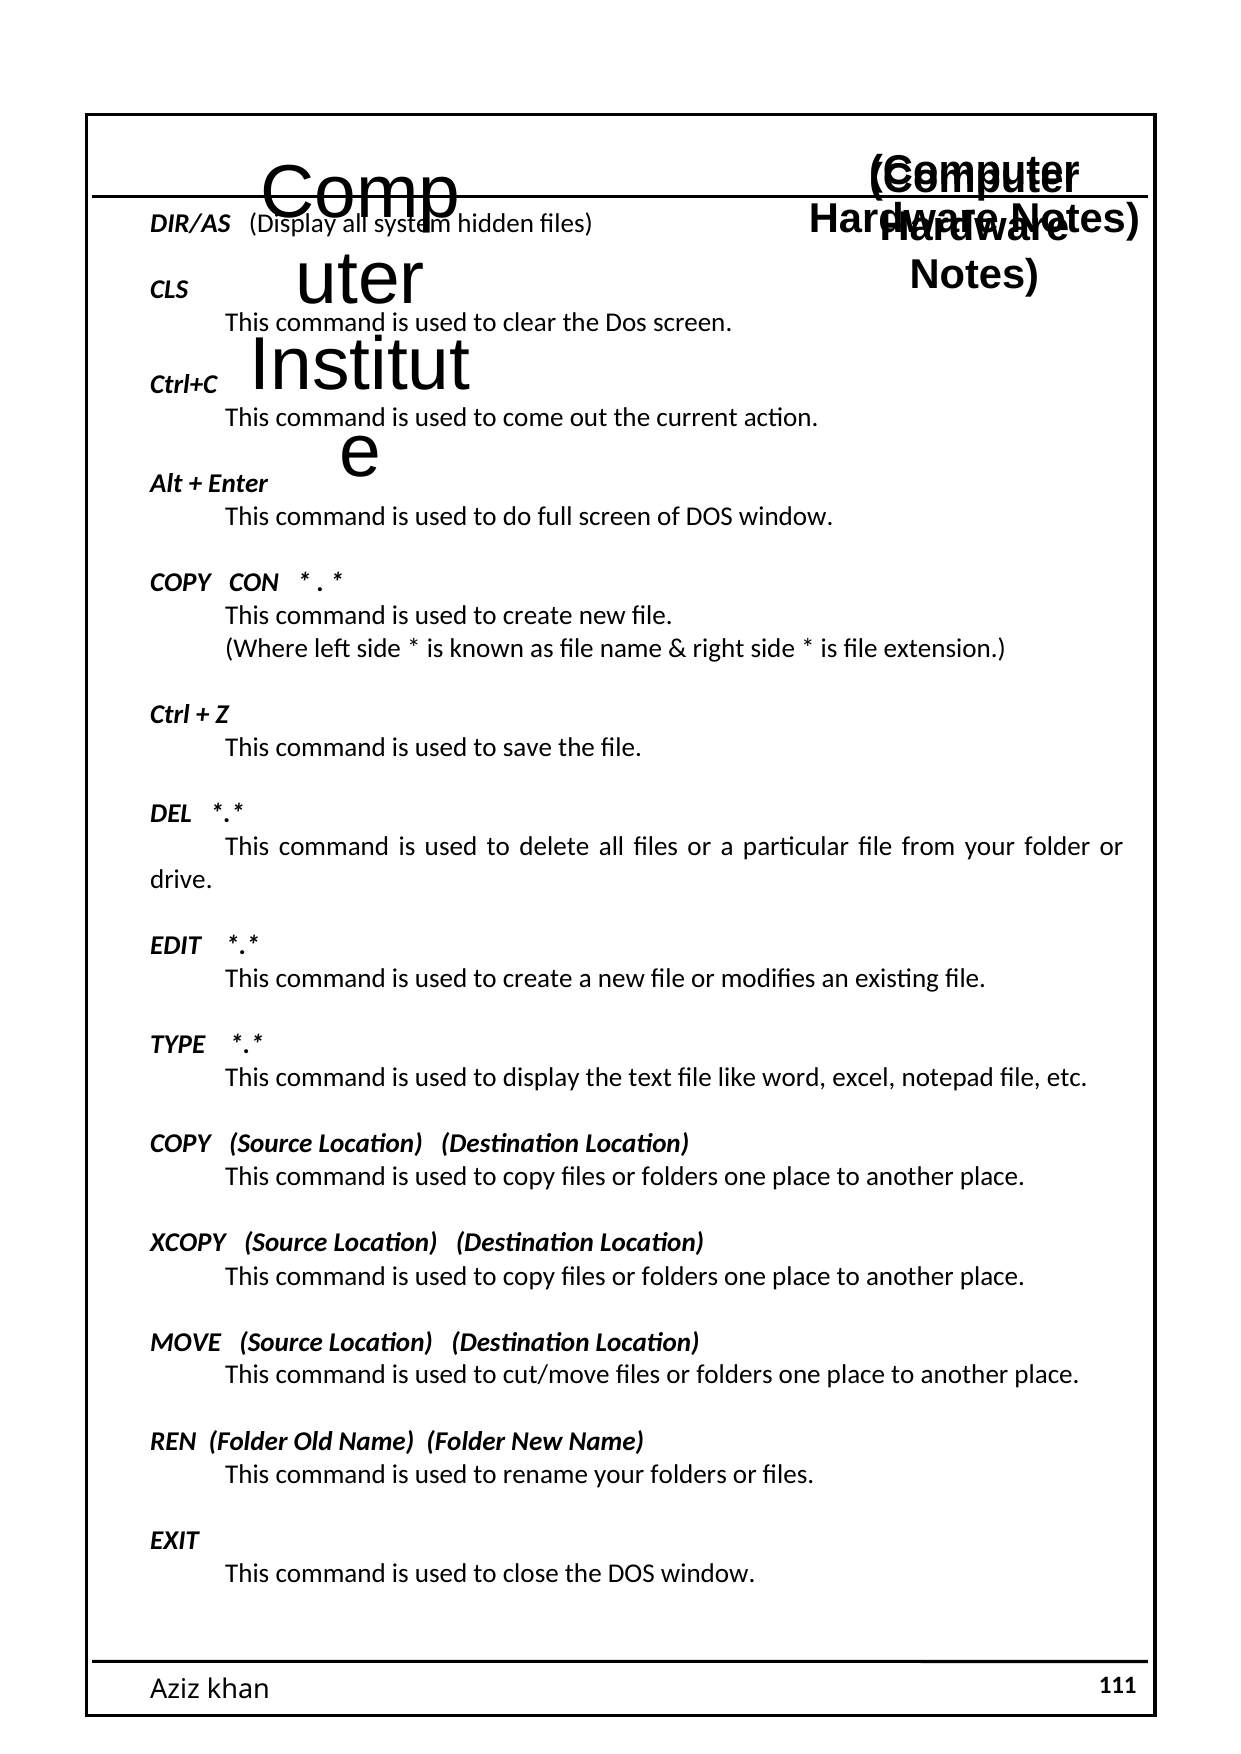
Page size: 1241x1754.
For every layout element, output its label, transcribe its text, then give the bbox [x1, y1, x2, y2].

text REN (Folder Old Name) (Folder New Name) [150, 1424, 1125, 1457]
text This command is used to close the DOS window. [150, 1556, 1125, 1589]
text TYPE *.* [150, 1027, 1125, 1061]
text EXIT [150, 1523, 1125, 1556]
text This command is used to create a new file or modifies an existing file. [150, 961, 1125, 994]
text This command is used to display the text file like word, excel, notepad file, etc. [150, 1061, 1125, 1093]
text DEL *.* [150, 796, 1125, 829]
text This command is used to delete all files or a particular file from your folder or drive. [150, 829, 1125, 895]
text EDIT *.* [150, 928, 1125, 961]
text This command is used to copy files or folders one place to another place. [150, 1159, 1125, 1193]
text XCOPY (Source Location) (Destination Location) [150, 1226, 1125, 1259]
text Ctrl+C [150, 367, 1125, 400]
text This command is used to save the file. [150, 730, 1125, 763]
text This command is used to clear the Dos screen. [150, 305, 1125, 338]
text This command is used to copy files or folders one place to another place. [150, 1259, 1125, 1292]
text CLS [150, 272, 1125, 305]
text This command is used to create new file. [150, 598, 1125, 631]
text DIR/AS (Display all system hidden files) [150, 206, 1125, 239]
text MOVE (Source Location) (Destination Location) [150, 1325, 1125, 1358]
text COPY CON * . * [150, 565, 1125, 598]
text (Where left side * is known as file name & right side * is file extension.) [150, 631, 1125, 664]
text Alt + Enter [150, 466, 1125, 499]
text This command is used to do full screen of DOS window. [150, 499, 1125, 532]
text Ctrl + Z [150, 697, 1125, 730]
text COPY (Source Location) (Destination Location) [150, 1127, 1125, 1159]
text This command is used to cut/move files or folders one place to another place. [150, 1358, 1125, 1391]
text This command is used to rename your folders or files. [150, 1457, 1125, 1490]
text This command is used to come out the current action. [150, 400, 1125, 433]
